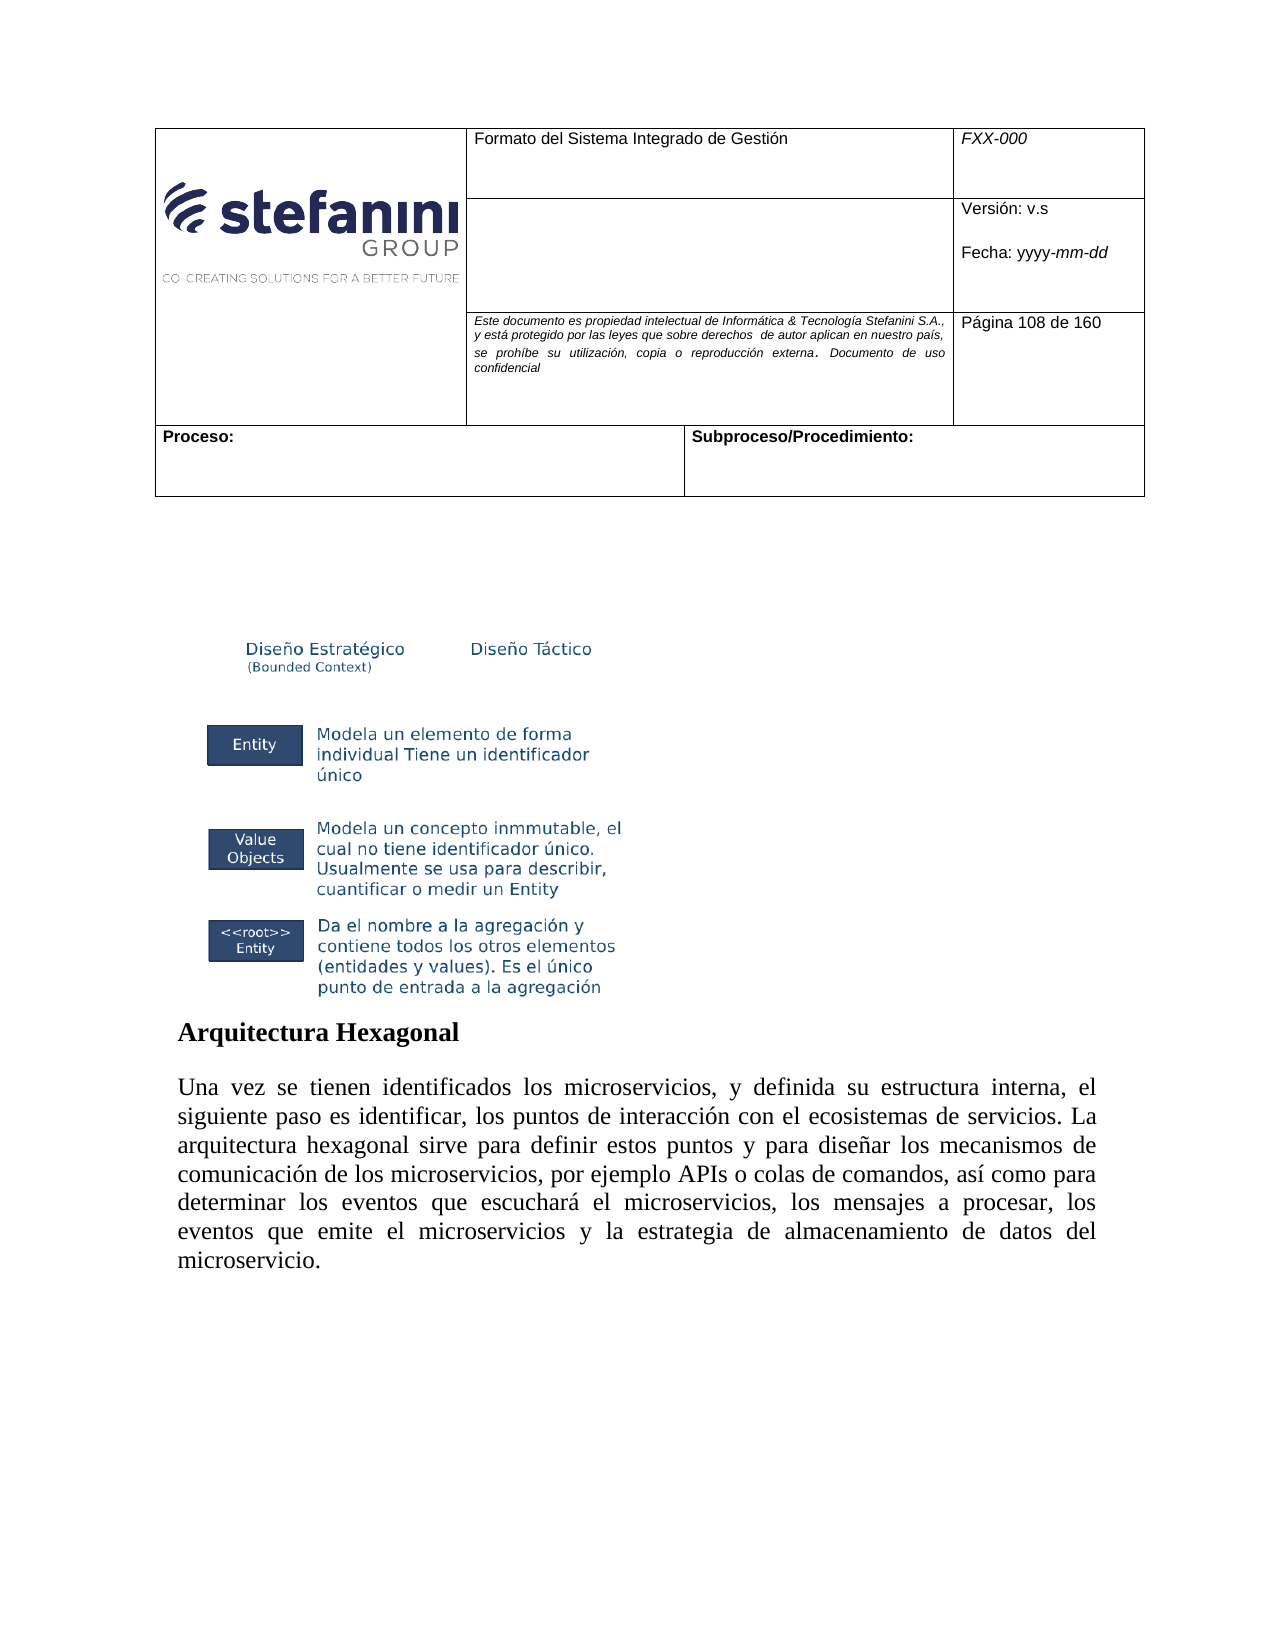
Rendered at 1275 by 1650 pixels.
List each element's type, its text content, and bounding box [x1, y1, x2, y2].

text Una vez se tienen identificados los microservicios, y definida su estructura interna, el siguiente paso es identificar, los puntos de interacción con el ecosistemas de servicios. La arquitectura hexagonal sirve para definir estos puntos y para diseñar los mecanismos de comunicación de los microservicios, por ejemplo APIs o colas de comandos, así como para determinar los eventos que escuchará el microservicios, los mensajes a procesar, los eventos que emite el microservicios y la estrategia de almacenamiento de datos del microservicio. [177, 1072, 1098, 1274]
subtitle Arquitectura Hexagonal [177, 1016, 1098, 1047]
picture [196, 599, 643, 1004]
picture [162, 182, 460, 286]
